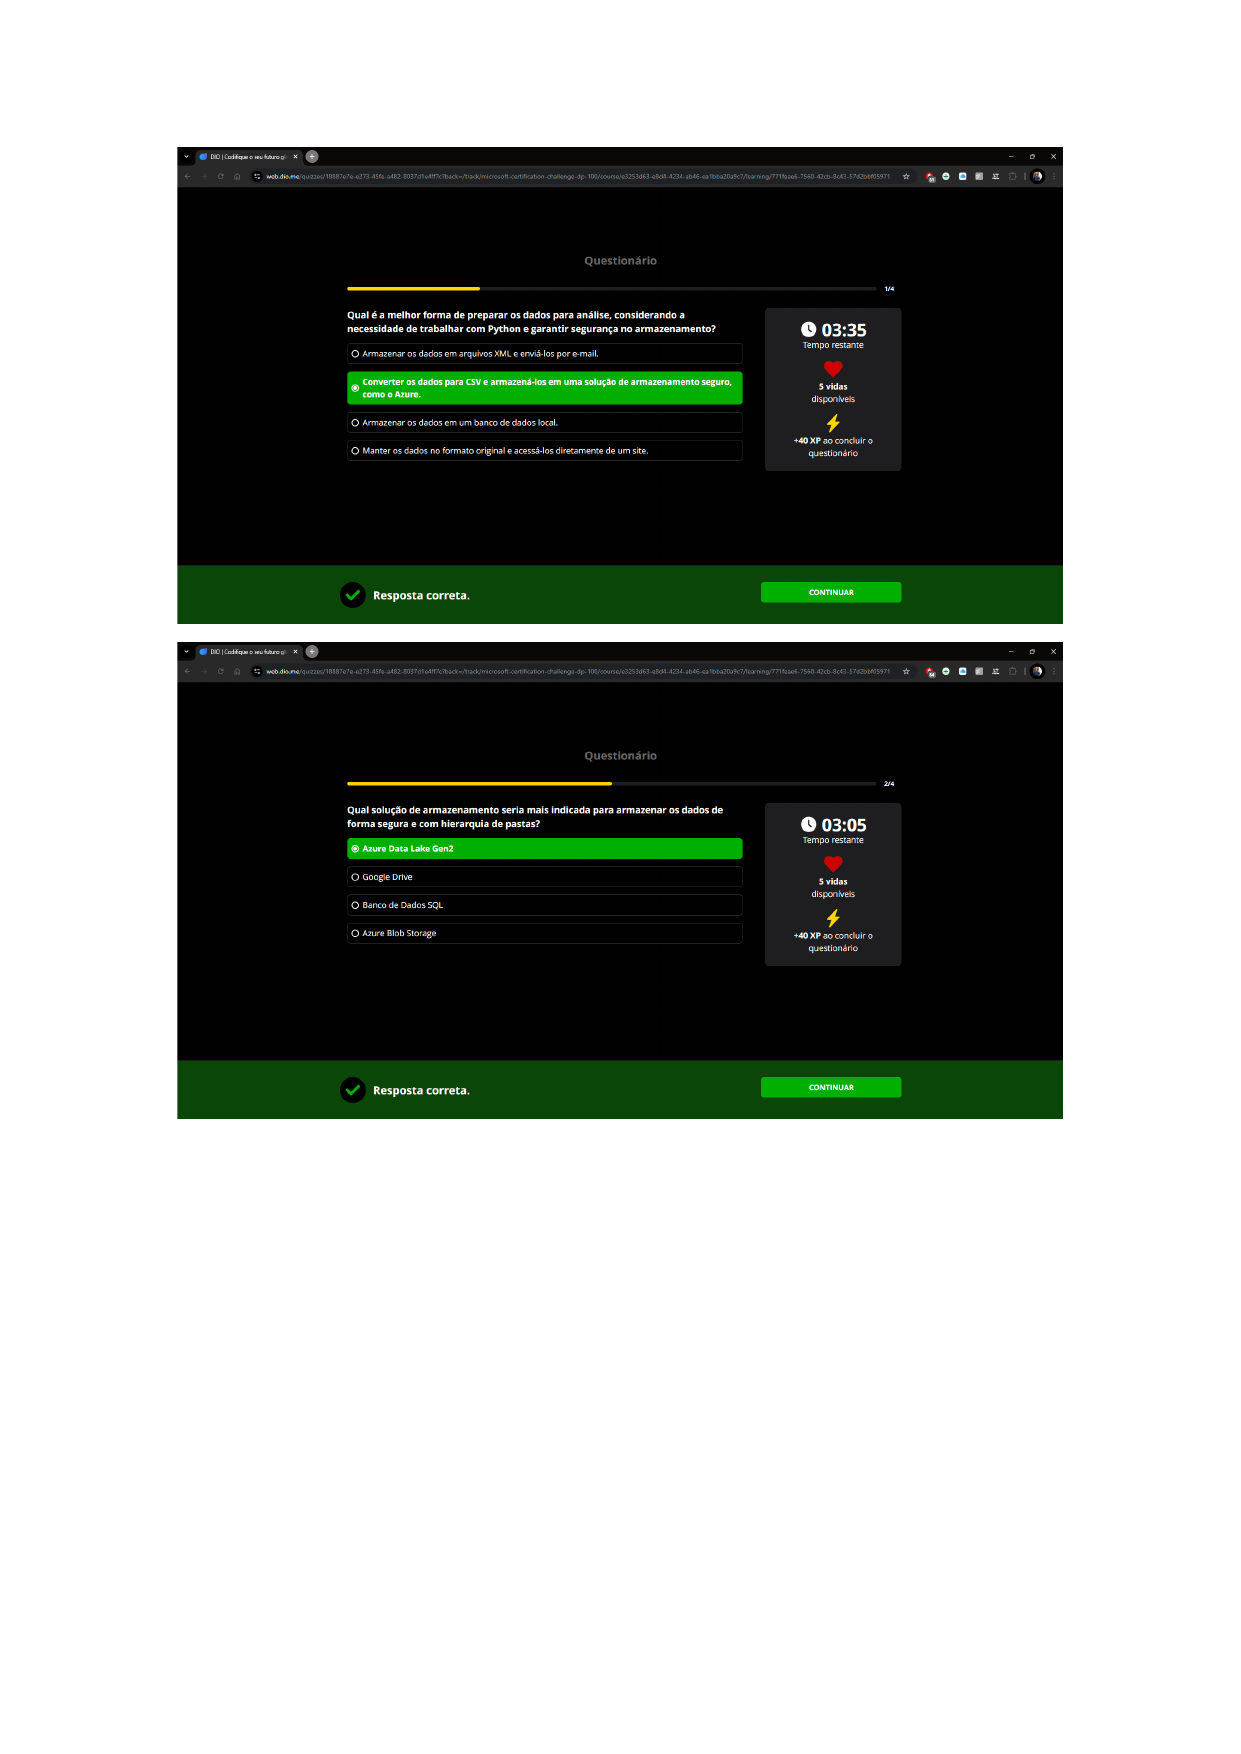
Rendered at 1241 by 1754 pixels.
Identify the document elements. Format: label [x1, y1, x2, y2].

picture [177, 642, 1063, 1119]
picture [177, 147, 1063, 624]
